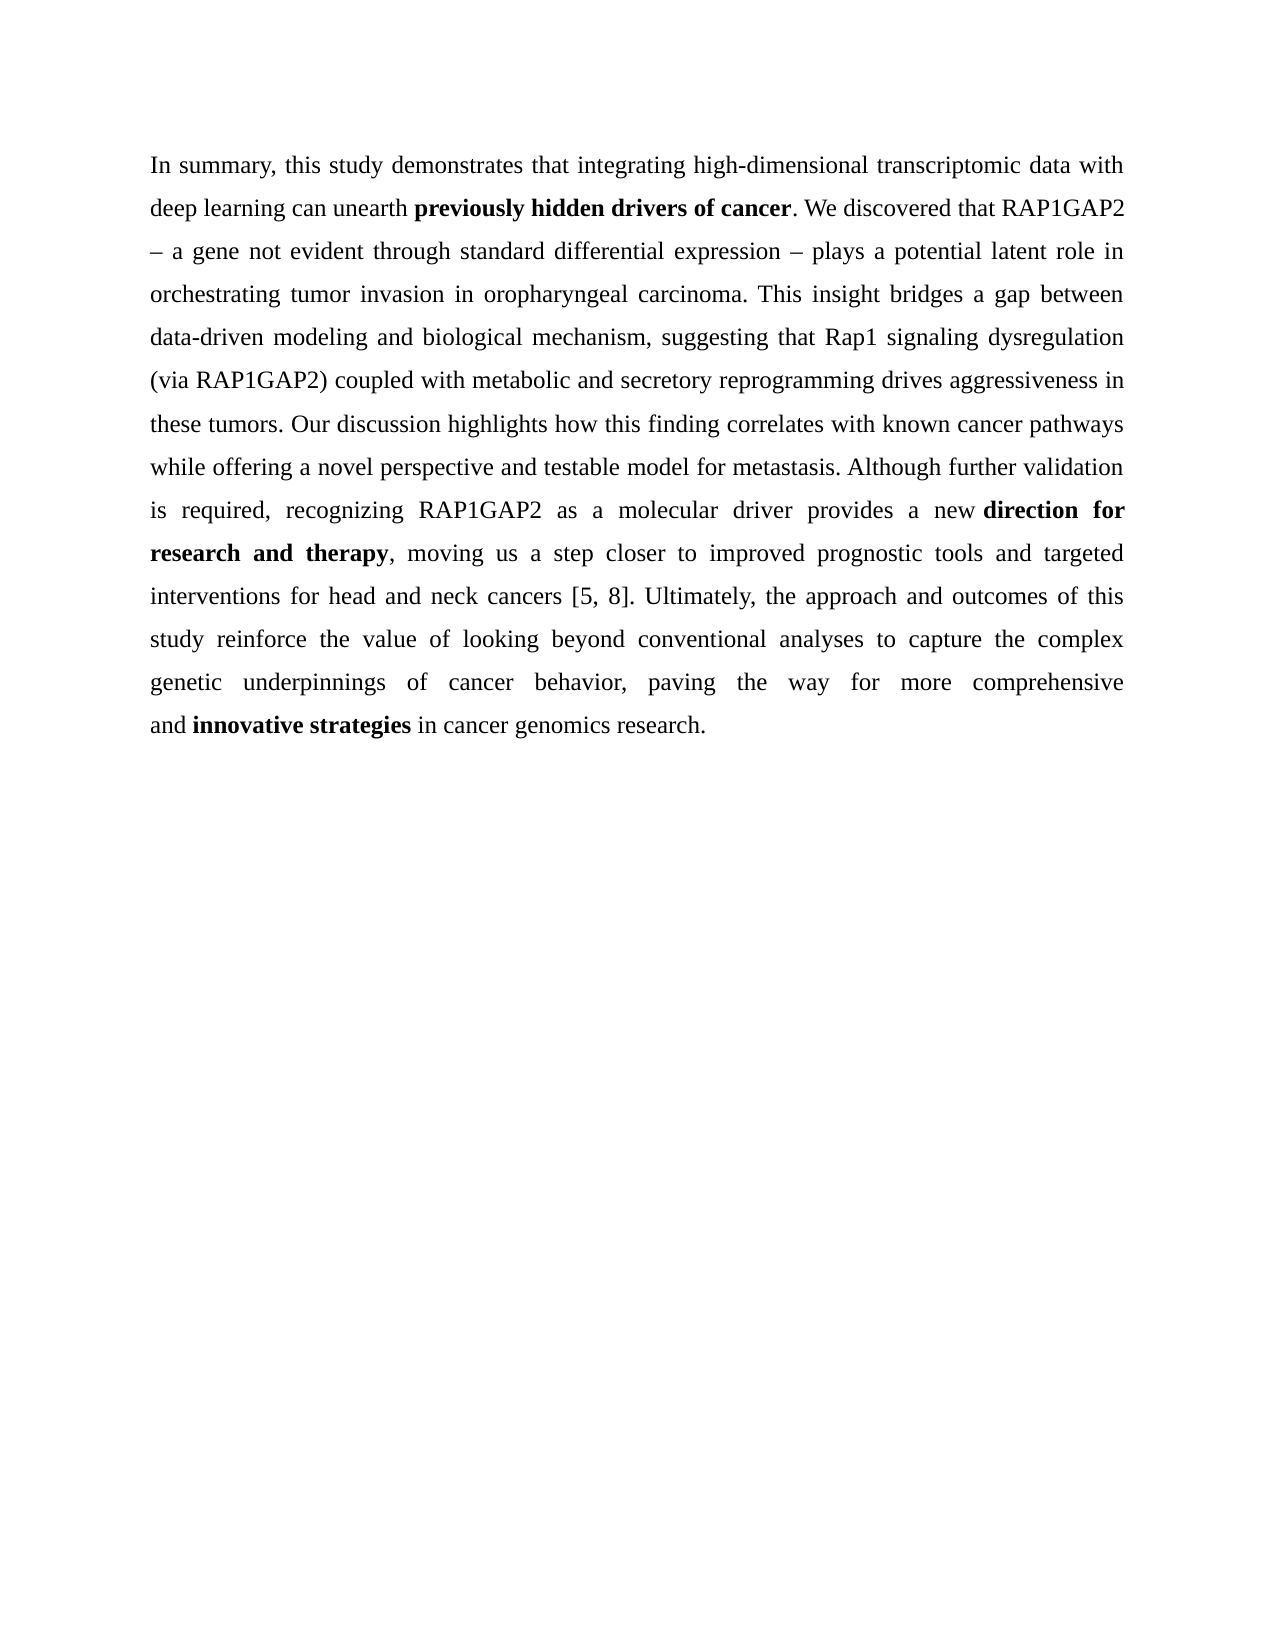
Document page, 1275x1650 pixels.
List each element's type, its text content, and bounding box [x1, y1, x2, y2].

text In summary, this study demonstrates that integrating high-dimensional transcriptomic data with deep learning can unearth previously hidden drivers of cancer. We discovered that RAP1GAP2 – a gene not evident through standard differential expression – plays a potential latent role in orchestrating tumor invasion in oropharyngeal carcinoma. This insight bridges a gap between data-driven modeling and biological mechanism, suggesting that Rap1 signaling dysregulation (via RAP1GAP2) coupled with metabolic and secretory reprogramming drives aggressiveness in these tumors. Our discussion highlights how this finding correlates with known cancer pathways while offering a novel perspective and testable model for metastasis. Although further validation is required, recognizing RAP1GAP2 as a molecular driver provides a new direction for research and therapy, moving us a step closer to improved prognostic tools and targeted interventions for head and neck cancers [5, 8]. Ultimately, the approach and outcomes of this study reinforce the value of looking beyond conventional analyses to capture the complex genetic underpinnings of cancer behavior, paving the way for more comprehensive and innovative strategies in cancer genomics research. [150, 150, 1125, 739]
